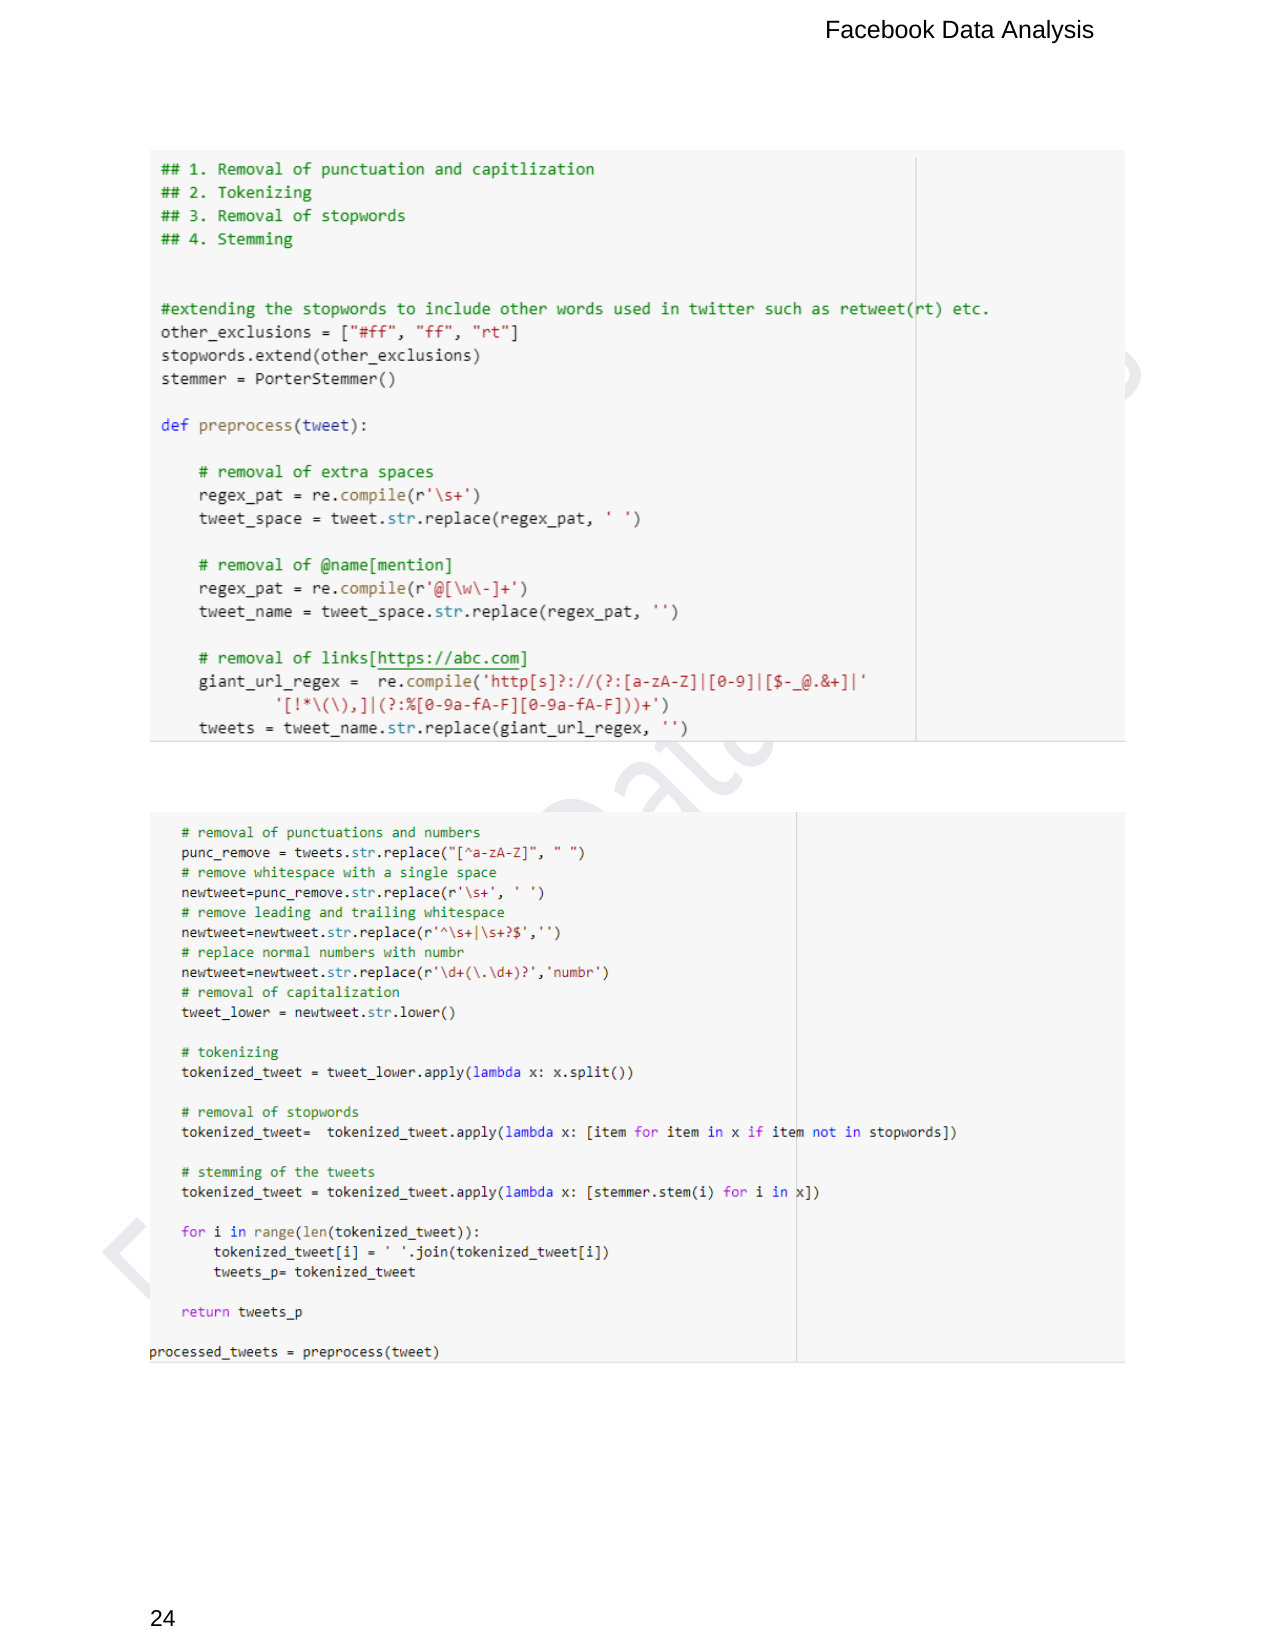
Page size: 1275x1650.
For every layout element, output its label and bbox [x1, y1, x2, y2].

picture [150, 812, 1125, 1367]
picture [150, 150, 1125, 742]
